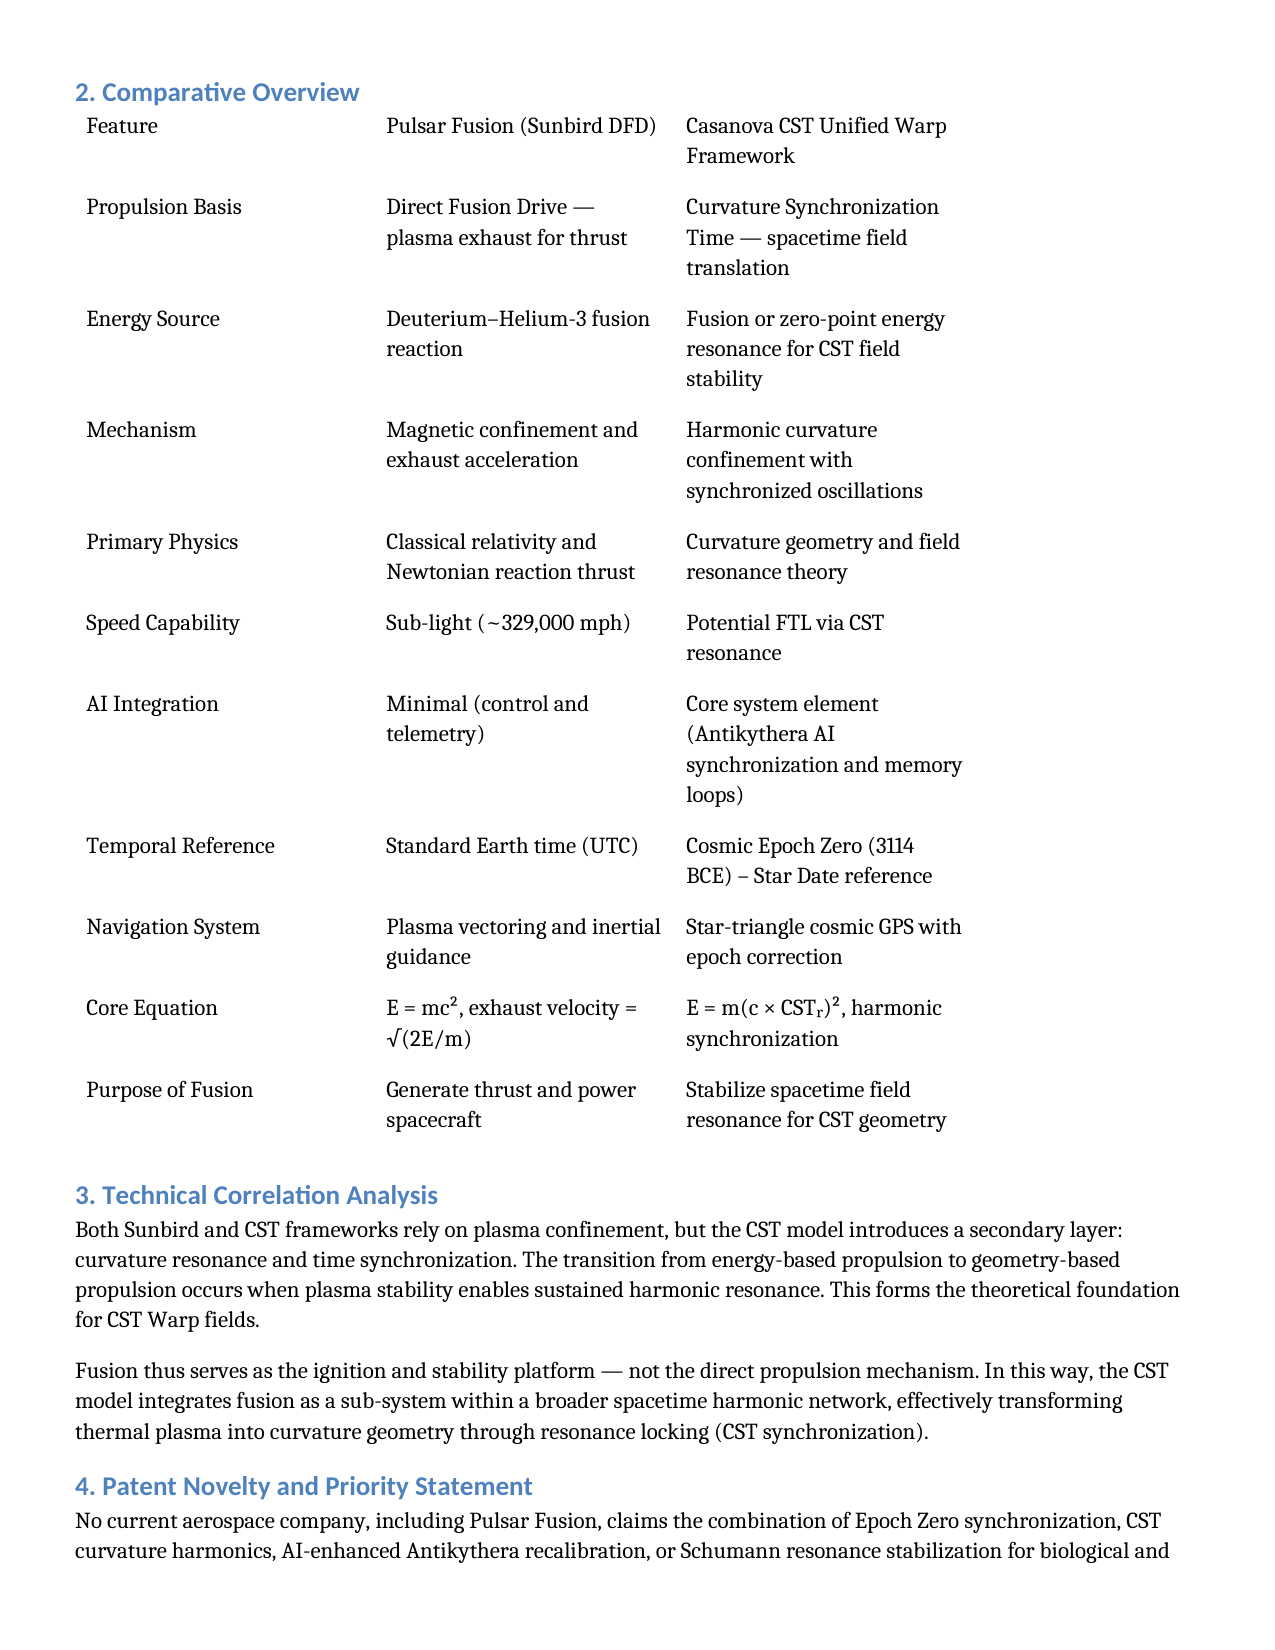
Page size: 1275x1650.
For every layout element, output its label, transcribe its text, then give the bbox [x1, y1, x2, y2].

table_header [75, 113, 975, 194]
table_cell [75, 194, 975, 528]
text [75, 1507, 1200, 1564]
subtitle 2. Comparative Overview [75, 75, 1200, 108]
text Both Sunbird and CST frameworks rely on plasma confinement, but the CST model introduces a secondary layer: curvature resonance and time synchronization. The transition from energy-based propulsion to geometry-based propulsion occurs when plasma stability enables sustained harmonic resonance. This forms the theoretical foundation for CST Warp fields. [75, 1216, 1200, 1333]
subtitle 3. Technical Correlation Analysis [75, 1178, 1200, 1212]
subtitle 4. Patent Novelty and Priority Statement [75, 1469, 1200, 1503]
text Fusion thus serves as the ignition and stability platform — not the direct propulsion mechanism. In this way, the CST model integrates fusion as a sub-system within a broader spacetime harmonic network, effectively transforming thermal plasma into curvature geometry through resonance locking (CST synchronization). [75, 1358, 1200, 1445]
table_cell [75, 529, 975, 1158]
